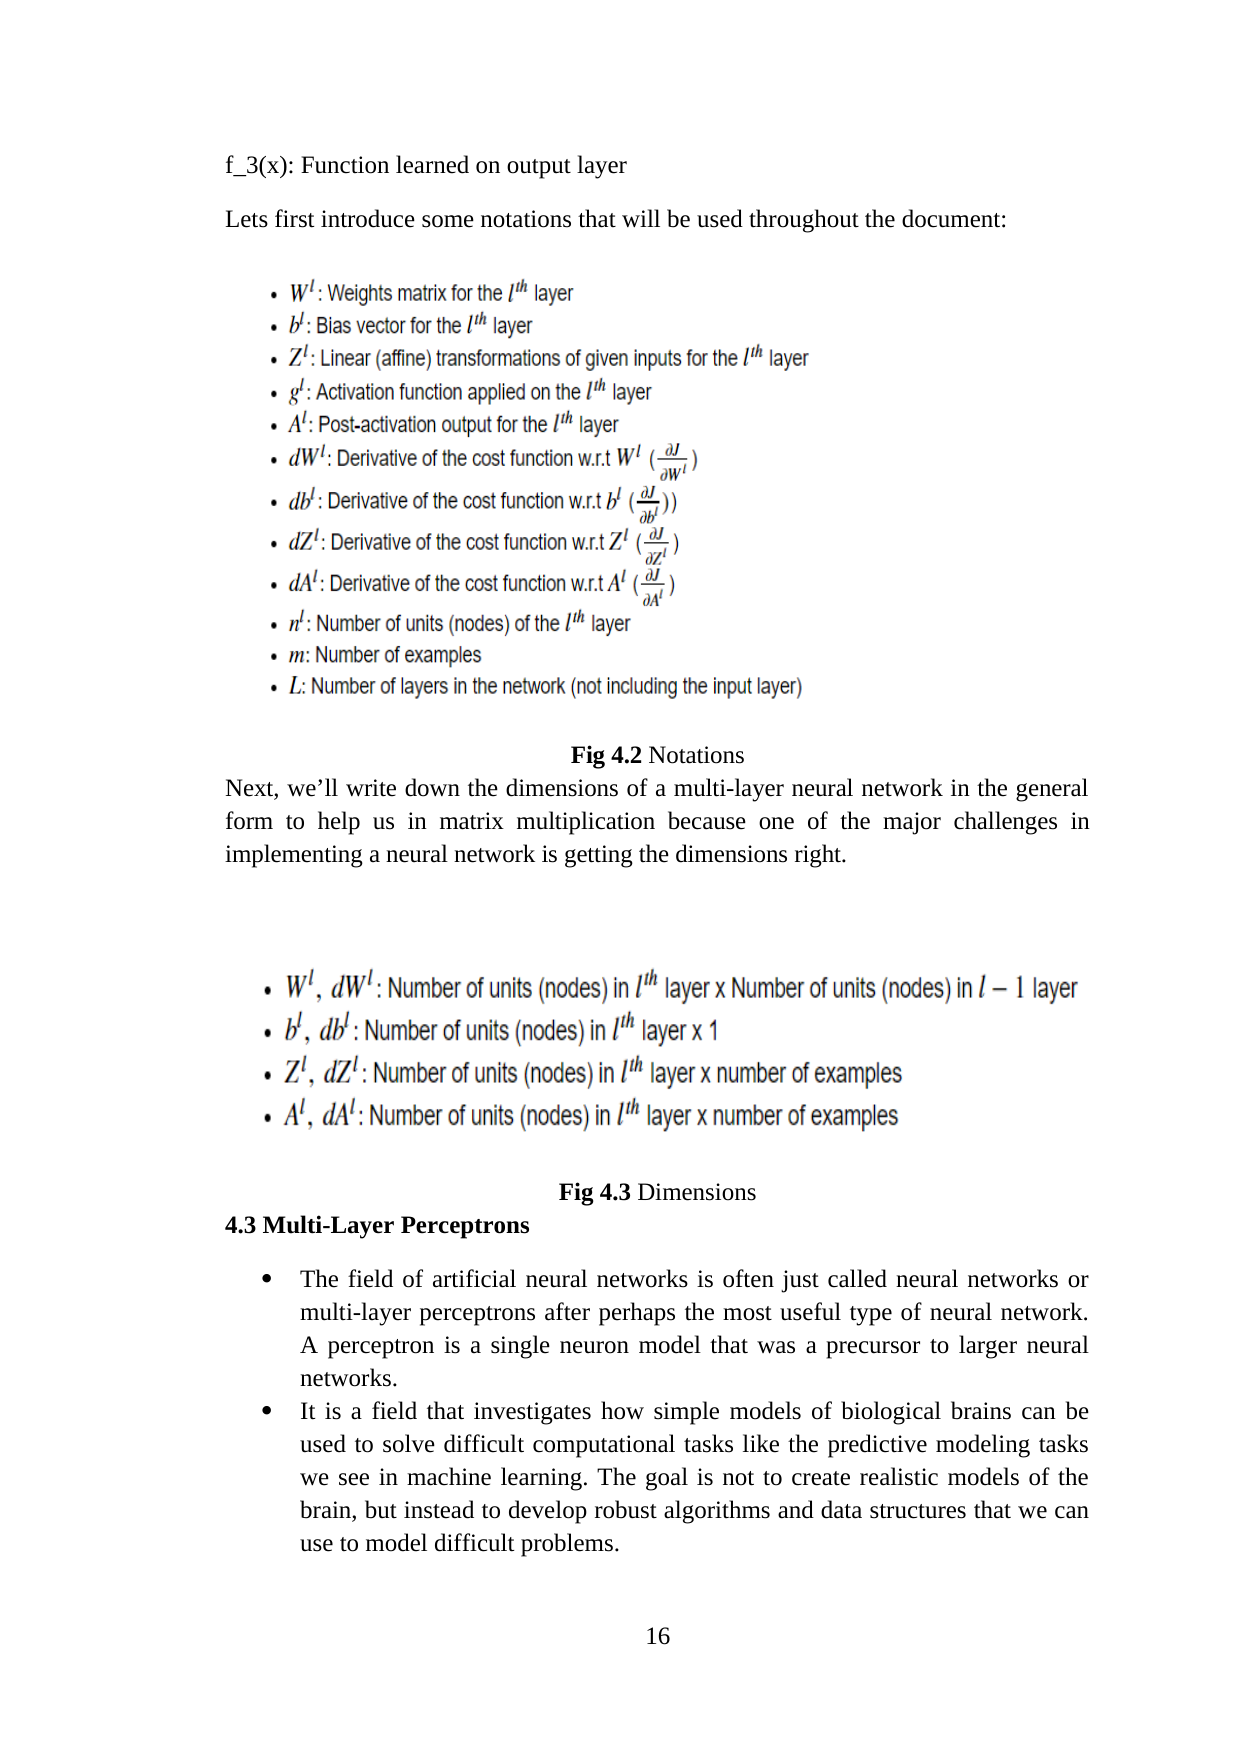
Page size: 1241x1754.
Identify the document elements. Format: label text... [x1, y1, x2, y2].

picture [225, 946, 1120, 1152]
text Fig 4.3 Dimensions [225, 1177, 1090, 1206]
text Next, we’ll write down the dimensions of a multi-layer neural network in the general form to help us in matrix multiplication because one of the major challenges in implementing a neural network is getting the dimensions right. [225, 773, 1090, 868]
text Lets first introduce some notations that will be used throughout the document: [225, 204, 1090, 233]
list The field of artificial neural networks is often just called neural networks or multi-layer perceptrons after perhaps the most useful type of neural network. A perceptron is a single neuron model that was a precursor to larger neural networks. [262, 1264, 1090, 1392]
picture [225, 257, 1200, 715]
text Fig 4.2 Notations [225, 740, 1090, 769]
text 4.3 Multi-Layer Perceptrons [225, 1210, 1090, 1239]
text f_3(x): Function learned on output layer [225, 150, 1090, 179]
list It is a field that investigates how simple models of biological brains can be used to solve difficult computational tasks like the predictive modeling tasks we see in machine learning. The goal is not to create realistic models of the brain, but instead to develop robust algorithms and data structures that we can use to model difficult problems. [262, 1396, 1090, 1557]
